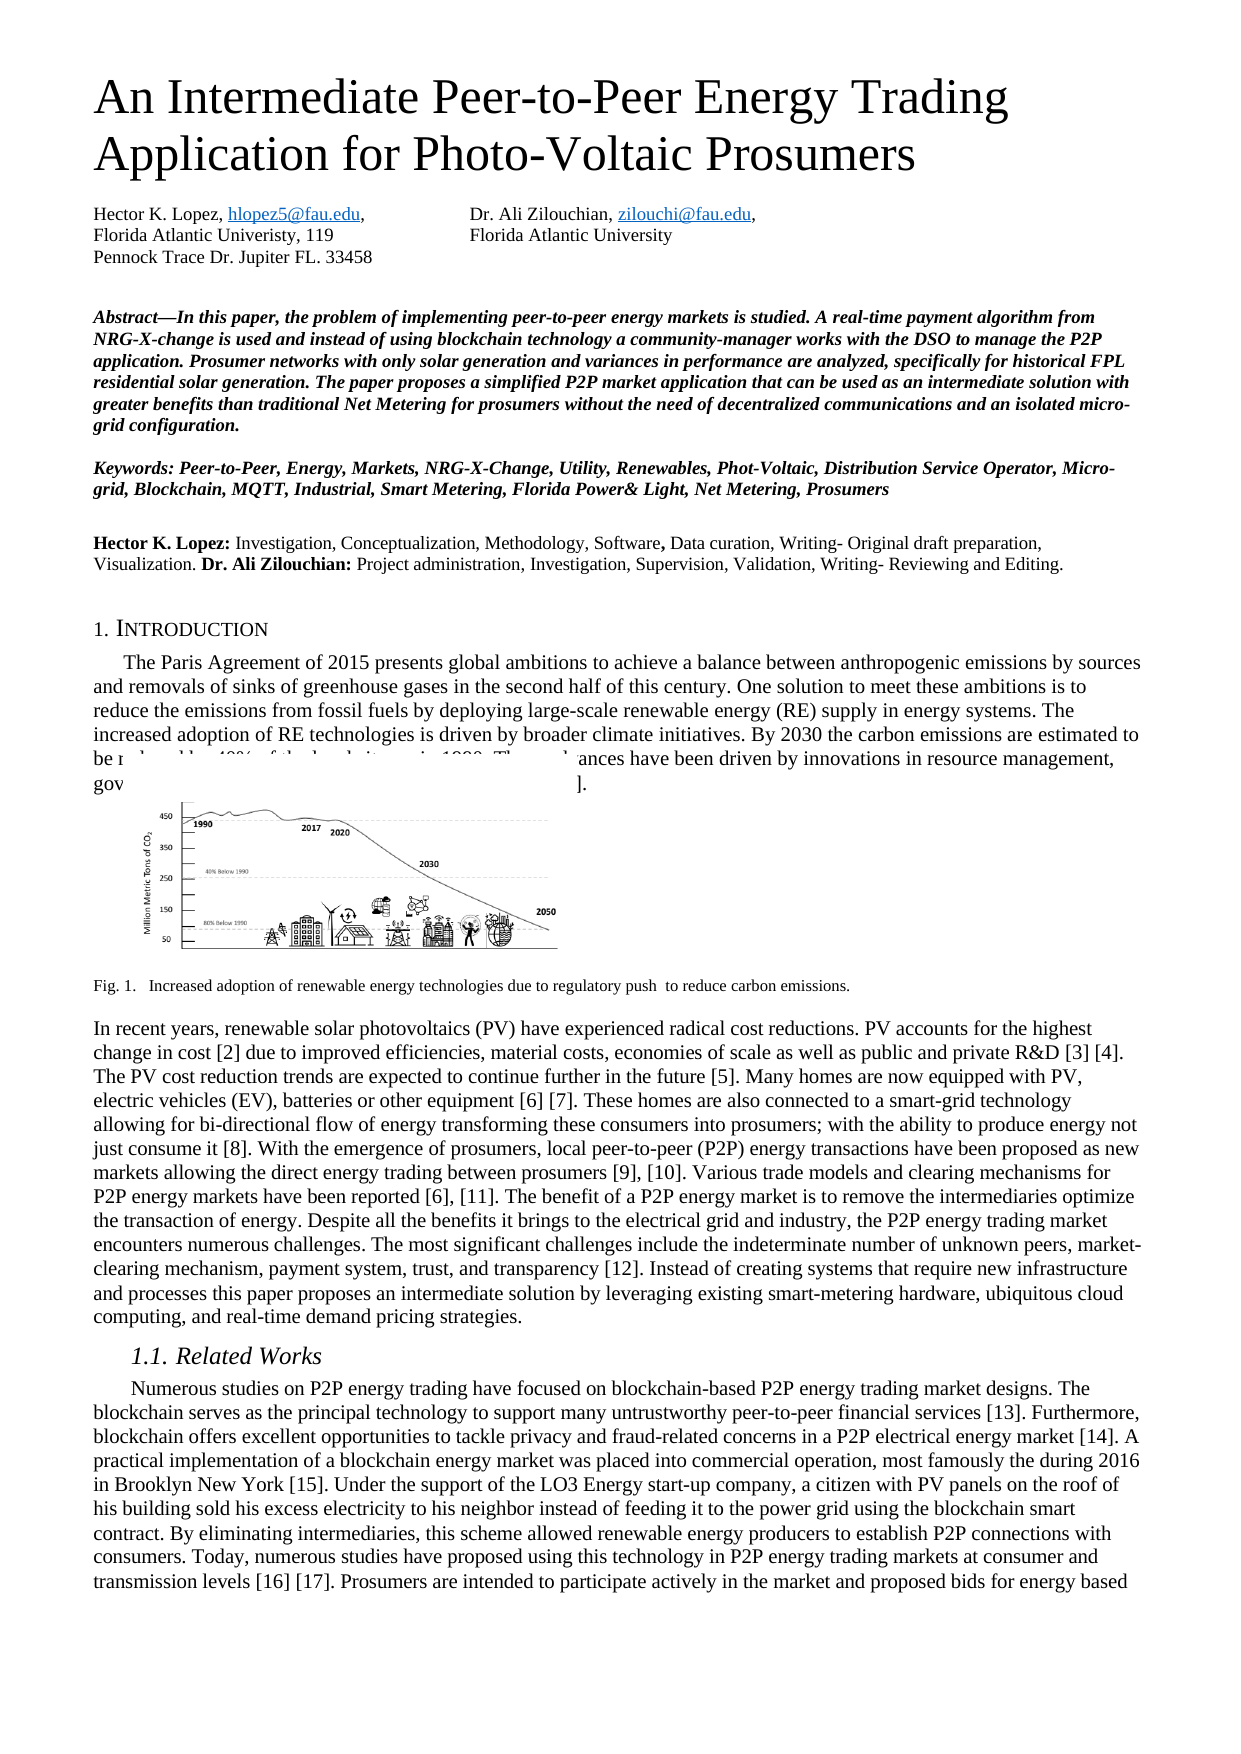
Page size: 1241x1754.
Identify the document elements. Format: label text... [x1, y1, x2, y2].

subtitle Introduction [93, 613, 1147, 642]
title An Intermediate Peer-to-Peer Energy Trading Application for Photo-Voltaic Prosumers [93, 67, 1147, 182]
text Hector K. Lopez: Investigation, Conceptualization, Methodology, Software, Data curation, Writing- Original draft preparation, Visualization. Dr. Ali Zilouchian: Project administration, Investigation, Supervision, Validation, Writing- Reviewing and Editing. [93, 532, 1147, 575]
text In recent years, renewable solar photovoltaics (PV) have experienced radical cost reductions. PV accounts for the highest change in cost due to improved efficiencies, material costs, economies of scale as well as public and private R&D . The PV cost reduction trends are expected to continue further in the future . Many homes are now equipped with PV, electric vehicles (EV), batteries or other equipment . These homes are also connected to a smart-grid technology allowing for bi-directional flow of energy transforming these consumers into prosumers; with the ability to produce energy not just consume it . With the emergence of prosumers, local peer-to-peer (P2P) energy transactions have been proposed as new markets allowing the direct energy trading between prosumers , . Various trade models and clearing mechanisms for P2P energy markets have been reported ,. The benefit of a P2P energy market is to remove the intermediaries optimize the transaction of energy. Despite all the benefits it brings to the electrical grid and industry, the P2P energy trading market encounters numerous challenges. The most significant challenges include the indeterminate number of unknown peers, market-clearing mechanism, payment system, trust, and transparency . Instead of creating systems that require new infrastructure and processes this paper proposes an intermediate solution by leveraging existing smart-metering hardware, ubiquitous cloud computing, and real-time demand pricing strategies. [93, 1016, 1147, 1328]
text Hector K. Lopez, hlopez5@fau.edu, Florida Atlantic Univeristy, 119 Pennock Trace Dr. Jupiter FL. 33458 [93, 202, 394, 267]
text Keywords: Peer-to-Peer, Energy, Markets, NRG-X-Change, Utility, Renewables, Phot-Voltaic, Distribution Service Operator, Micro-grid, Blockchain, MQTT, Industrial, Smart Metering, Florida Power& Light, Net Metering, Prosumers [93, 457, 1147, 500]
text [93, 1376, 1147, 1593]
subtitle Related Works [131, 1341, 1147, 1370]
text Abstract—In this paper, the problem of implementing peer-to-peer energy markets is studied. A real-time payment algorithm from NRG-X-change is used and instead of using blockchain technology a community-manager works with the DSO to manage the P2P application. Prosumer networks with only solar generation and variances in performance are analyzed, specifically for historical FPL residential solar generation. The paper proposes a simplified P2P market application that can be used as an intermediate solution with greater benefits than traditional Net Metering for prosumers without the need of decentralized communications and an isolated micro-grid configuration. [93, 306, 1147, 436]
text Increased adoption of renewable energy technologies due to regulatory push to reduce carbon emissions. [93, 976, 1147, 995]
text Dr. Ali Zilouchian, zilouchi@fau.edu, Florida Atlantic University [469, 202, 771, 246]
text The Paris Agreement of 2015 presents global ambitions to achieve a balance between anthropogenic emissions by sources and removals of sinks of greenhouse gases in the second half of this century. One solution to meet these ambitions is to reduce the emissions from fossil fuels by deploying large-scale renewable energy (RE) supply in energy systems. The increased adoption of RE technologies is driven by broader climate initiatives. By 2030 the carbon emissions are estimated to be reduced by 40% of the levels it was in 1990. These advances have been driven by innovations in resource management, government regulations and demand side management . [93, 650, 1147, 794]
